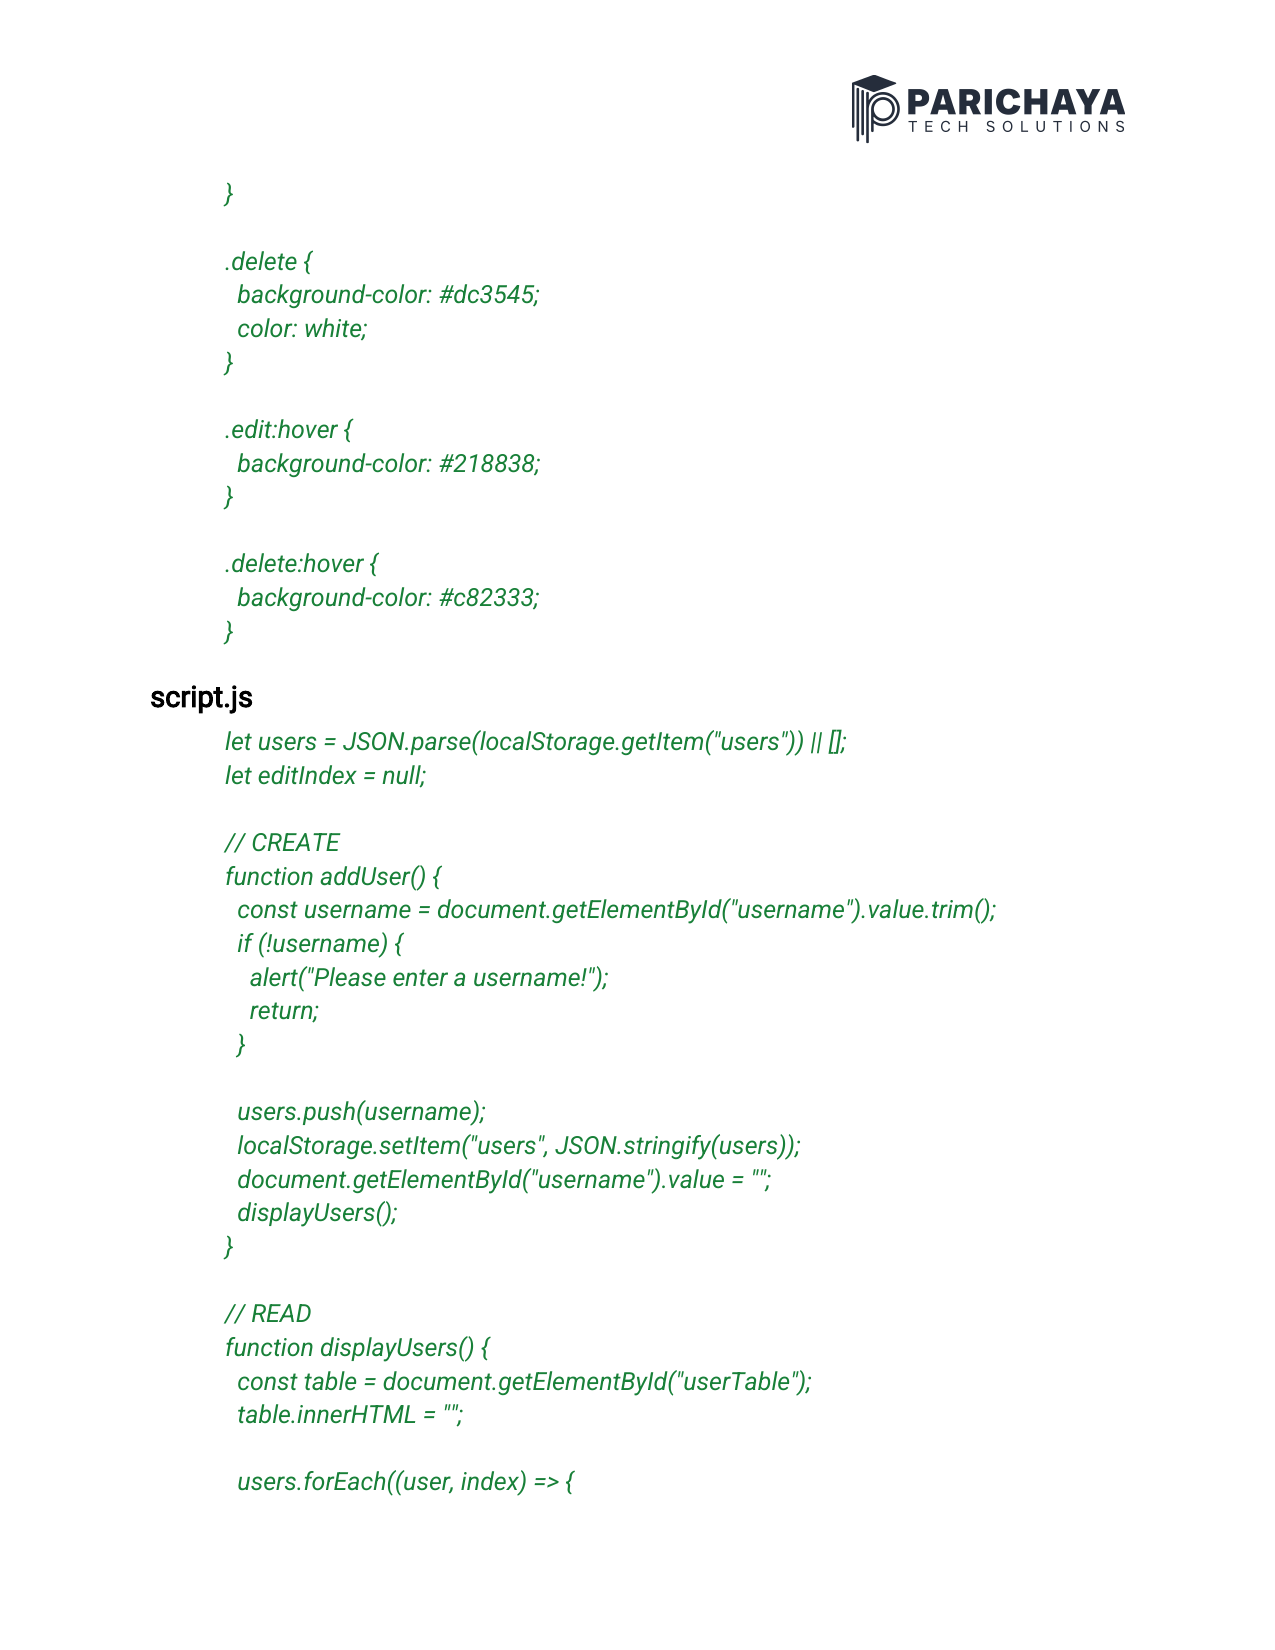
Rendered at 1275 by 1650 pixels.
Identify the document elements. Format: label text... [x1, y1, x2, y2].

text background-color: #dc3545; [225, 281, 1125, 310]
text localStorage.setItem("users", JSON.stringify(users)); [225, 1131, 1125, 1160]
text .delete { [225, 247, 1125, 276]
text script.js [150, 680, 1125, 714]
text .delete:hover { [225, 550, 1125, 579]
text document.getElementById("username").value = ""; [225, 1165, 1125, 1194]
text background-color: #c82333; [225, 583, 1125, 613]
text } [225, 179, 1125, 209]
text } [225, 617, 1125, 646]
picture [851, 75, 1125, 144]
text } [225, 1030, 1125, 1059]
text users.forEach((user, index) => { [225, 1468, 1125, 1497]
text } [225, 482, 1125, 512]
text // READ [225, 1299, 1125, 1329]
text // CREATE [225, 828, 1125, 858]
text if (!username) { [225, 929, 1125, 958]
text } [225, 1232, 1125, 1261]
text } [225, 348, 1125, 377]
text const username = document.getElementById("username").value.trim(); [225, 896, 1125, 925]
text function displayUsers() { [225, 1333, 1125, 1362]
text displayUsers(); [225, 1198, 1125, 1228]
text users.push(username); [225, 1097, 1125, 1127]
text background-color: #218838; [225, 449, 1125, 478]
text .edit:hover { [225, 415, 1125, 444]
text color: white; [225, 314, 1125, 343]
text let users = JSON.parse(localStorage.getItem("users")) || []; [225, 727, 1125, 757]
text alert("Please enter a username!"); [225, 963, 1125, 992]
text function addUser() { [225, 862, 1125, 891]
text let editIndex = null; [225, 761, 1125, 790]
text table.innerHTML = ""; [225, 1400, 1125, 1429]
text const table = document.getElementById("userTable"); [225, 1367, 1125, 1396]
text return; [225, 997, 1125, 1026]
